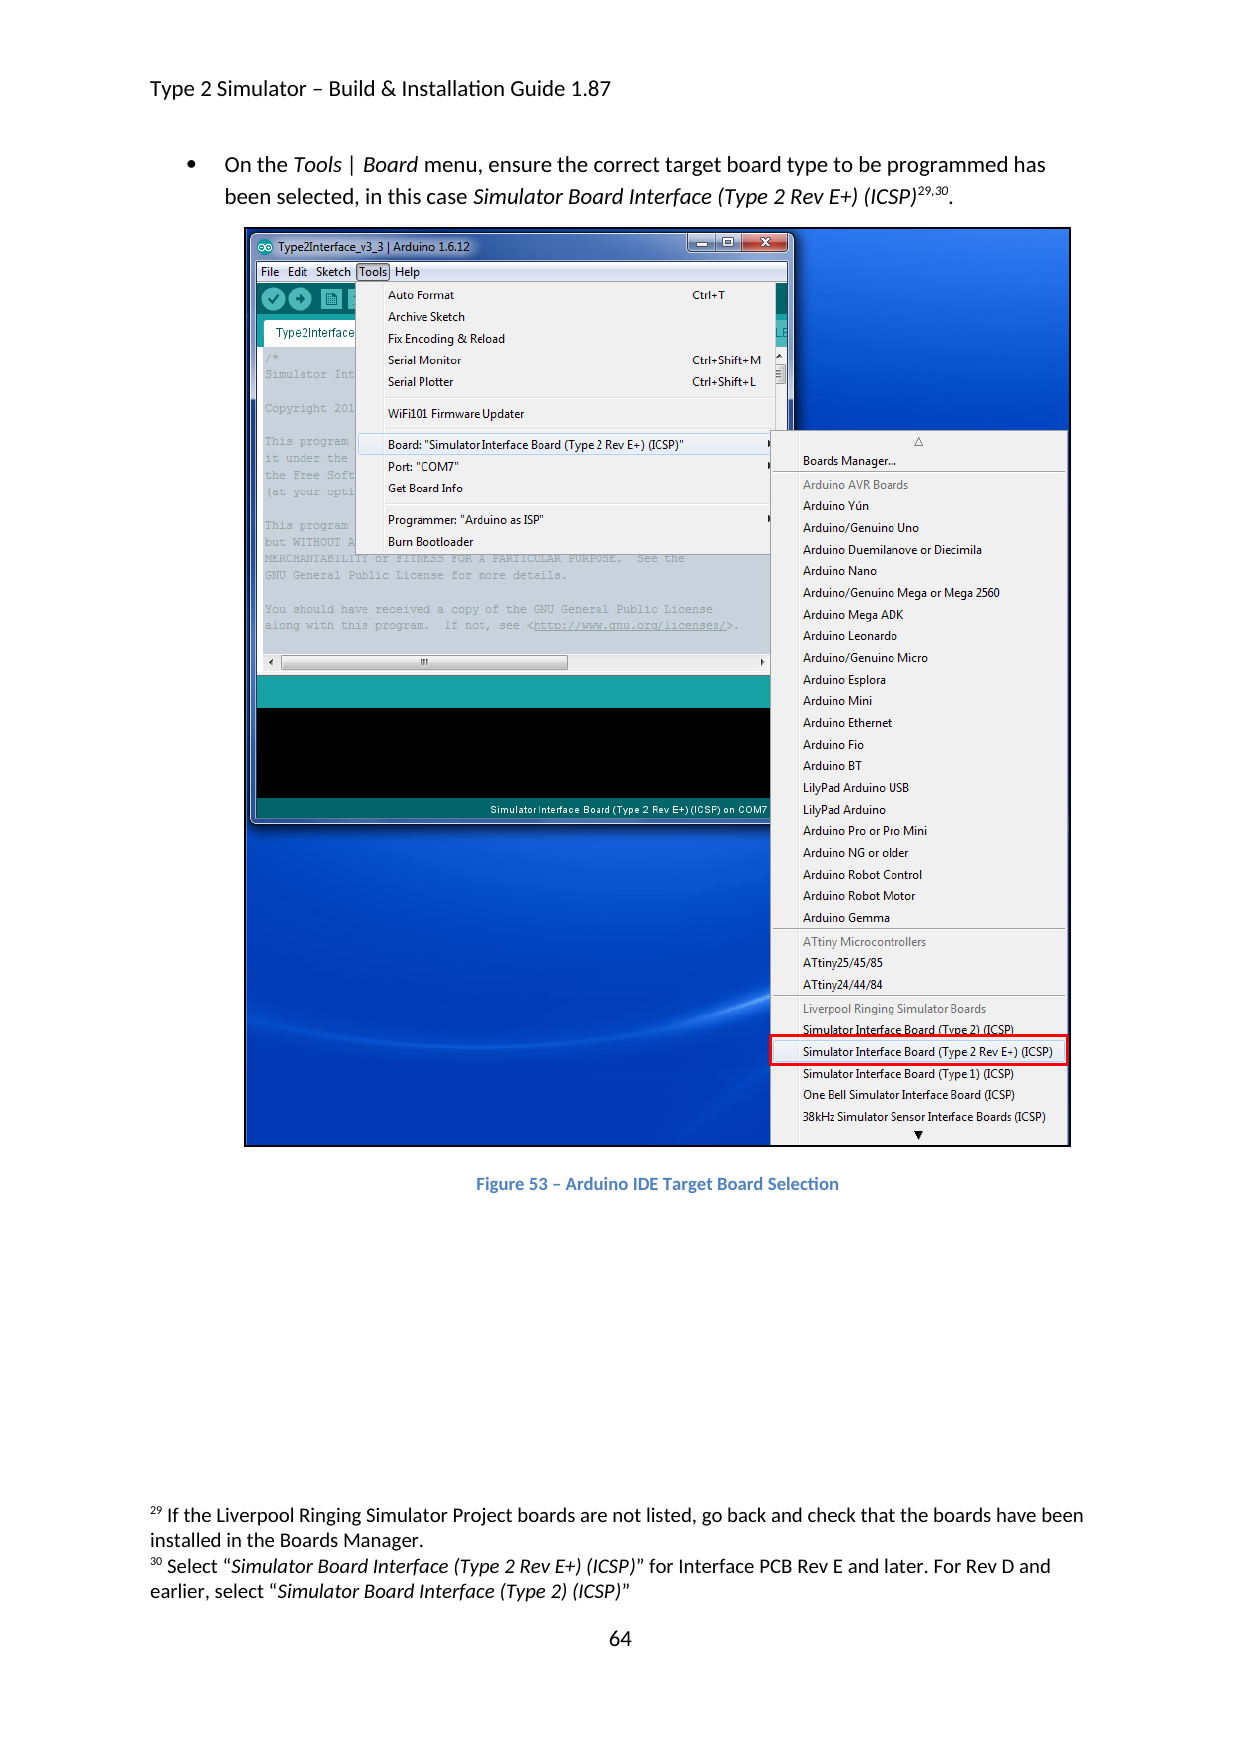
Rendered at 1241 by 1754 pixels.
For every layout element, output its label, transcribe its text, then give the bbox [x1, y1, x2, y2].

picture [246, 229, 1069, 1145]
list On the Tools | Board menu, ensure the correct target board type to be programmed has been selected, in this case Simulator Board Interface (Type 2 Rev E+) (ICSP),. [187, 150, 1090, 210]
text Figure 53 – Arduino IDE Target Board Selection [225, 1172, 1090, 1195]
